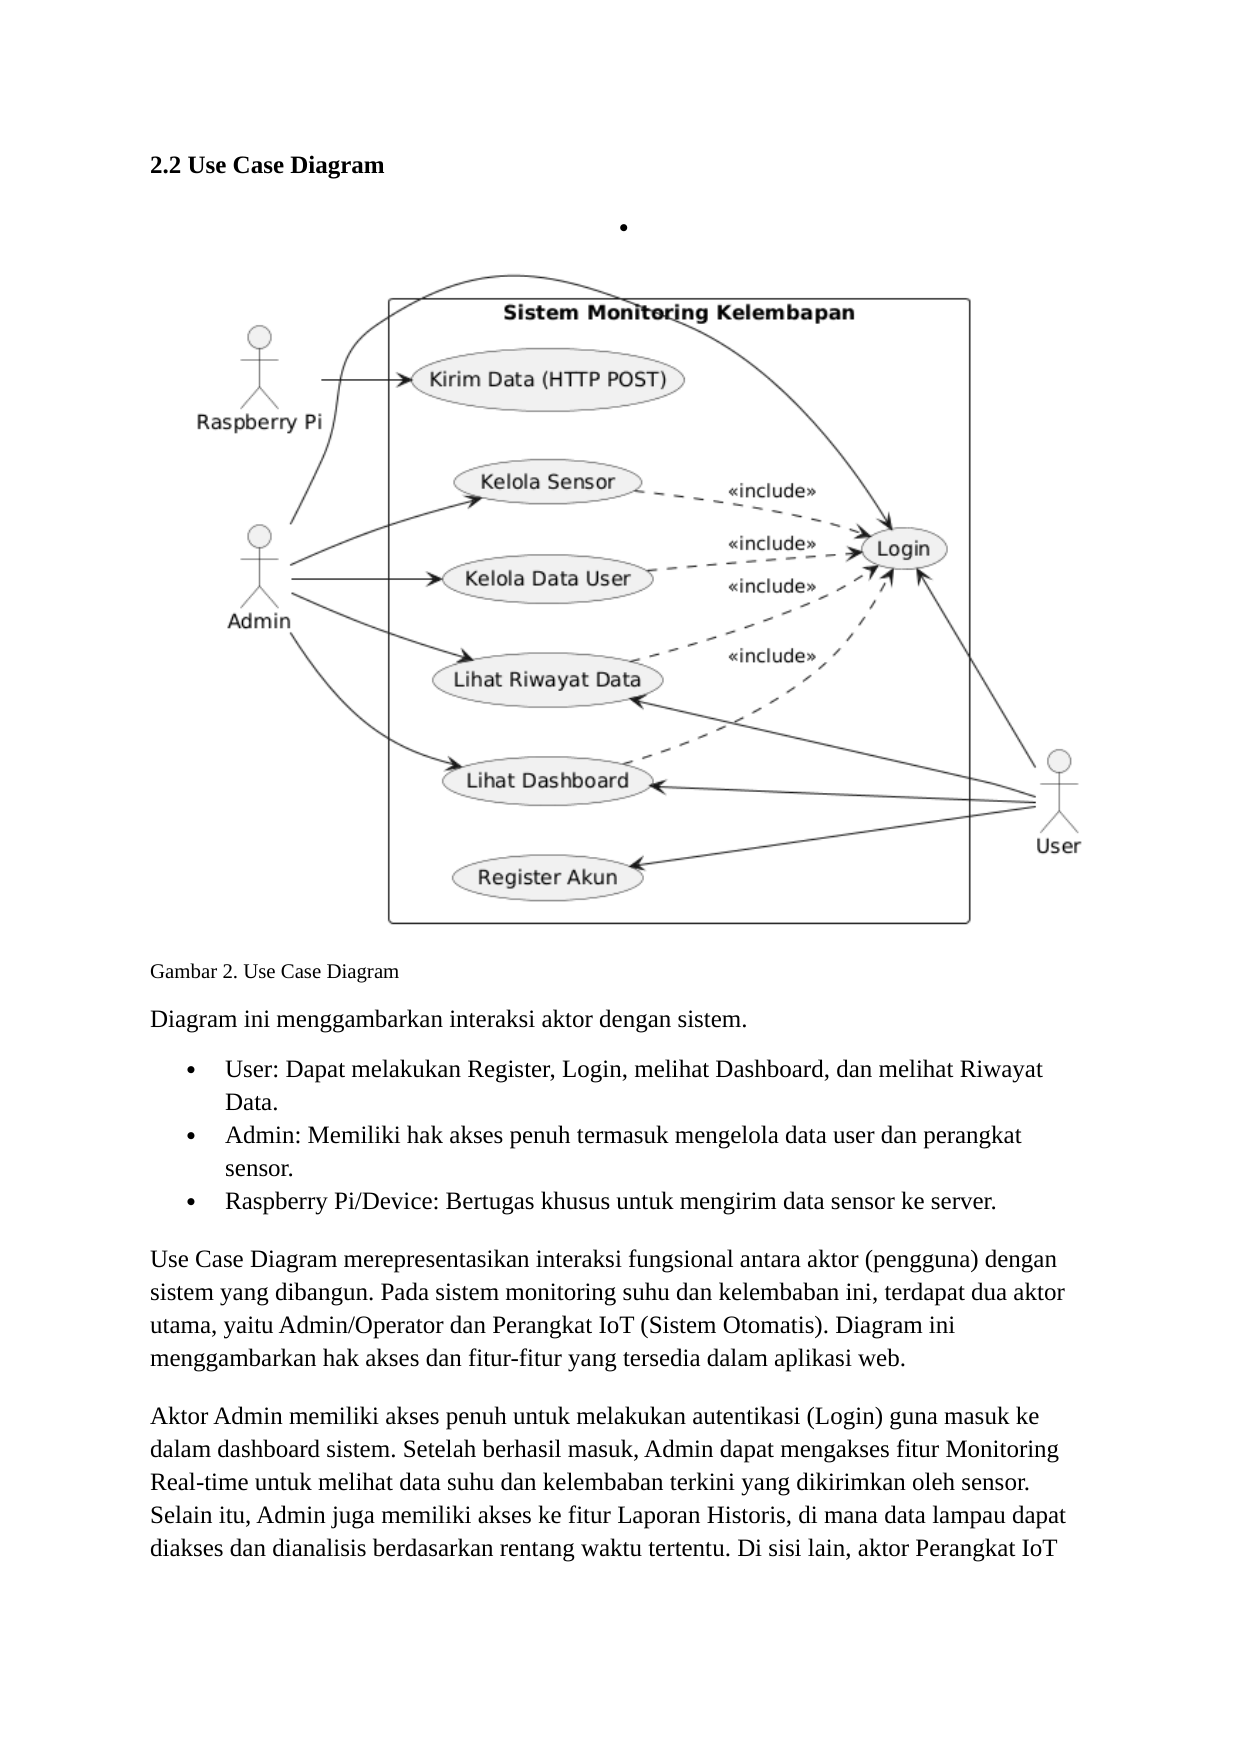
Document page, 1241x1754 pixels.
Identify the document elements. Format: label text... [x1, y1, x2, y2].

picture [188, 241, 1090, 930]
list User: Dapat melakukan Register, Login, melihat Dashboard, dan melihat Riwayat Data. [187, 1054, 1090, 1116]
list Admin: Memiliki hak akses penuh termasuk mengelola data user dan perangkat sensor. [187, 1120, 1090, 1182]
text Use Case Diagram merepresentasikan interaksi fungsional antara aktor (pengguna) dengan sistem yang dibangun. Pada sistem monitoring suhu dan kelembaban ini, terdapat dua aktor utama, yaitu Admin/Operator dan Perangkat IoT (Sistem Otomatis). Diagram ini menggambarkan hak akses dan fitur-fitur yang tersedia dalam aplikasi web. [150, 1244, 1090, 1372]
text Gambar 2. Use Case Diagram [150, 959, 1090, 983]
text Diagram ini menggambarkan interaksi aktor dengan sistem. [150, 1004, 1090, 1033]
subtitle 2.2 Use Case Diagram [150, 150, 1090, 179]
list Raspberry Pi/Device: Bertugas khusus untuk mengirim data sensor ke server. [187, 1186, 1090, 1214]
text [150, 1401, 1090, 1562]
